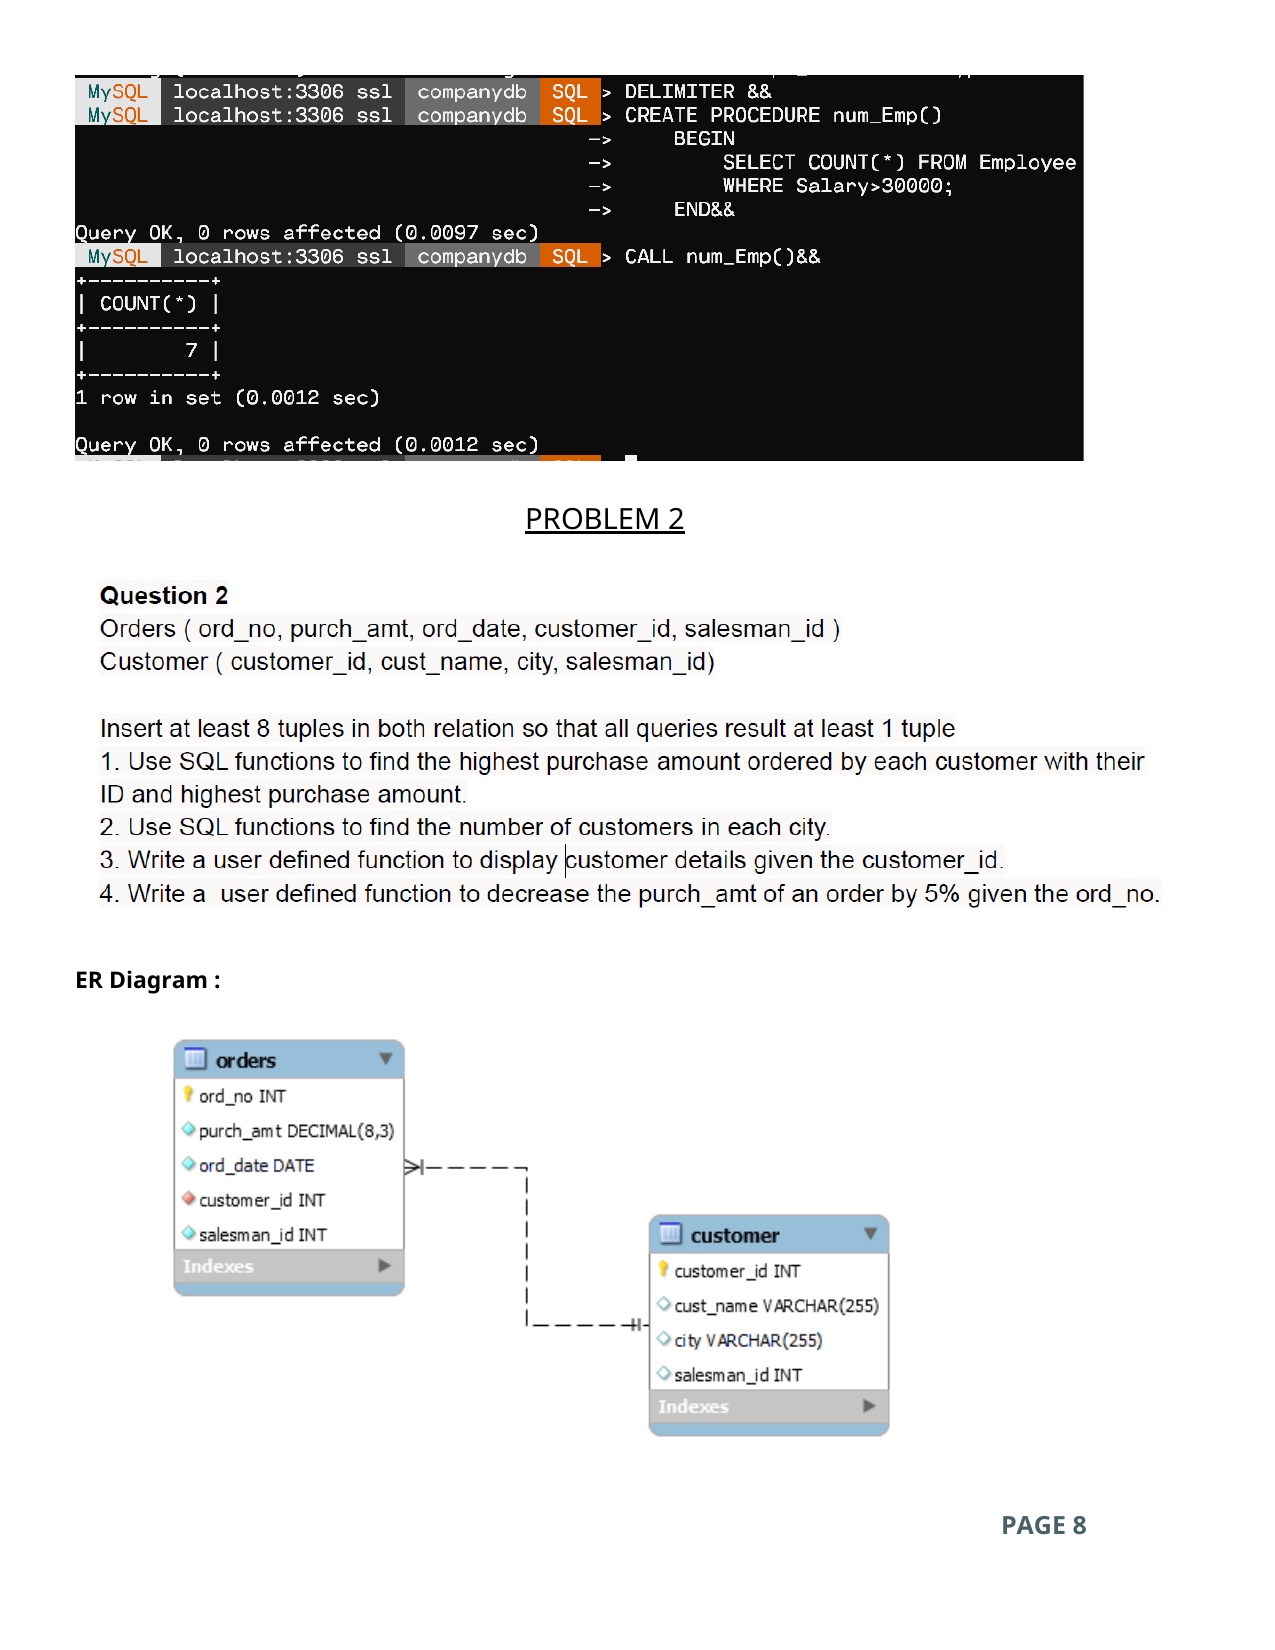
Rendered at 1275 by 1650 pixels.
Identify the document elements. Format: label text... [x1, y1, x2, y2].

picture [75, 568, 1200, 964]
picture [158, 1024, 904, 1451]
text PROBLEM 2 [450, 498, 1200, 538]
picture [75, 75, 1084, 461]
text ER Diagram : [75, 964, 1200, 995]
